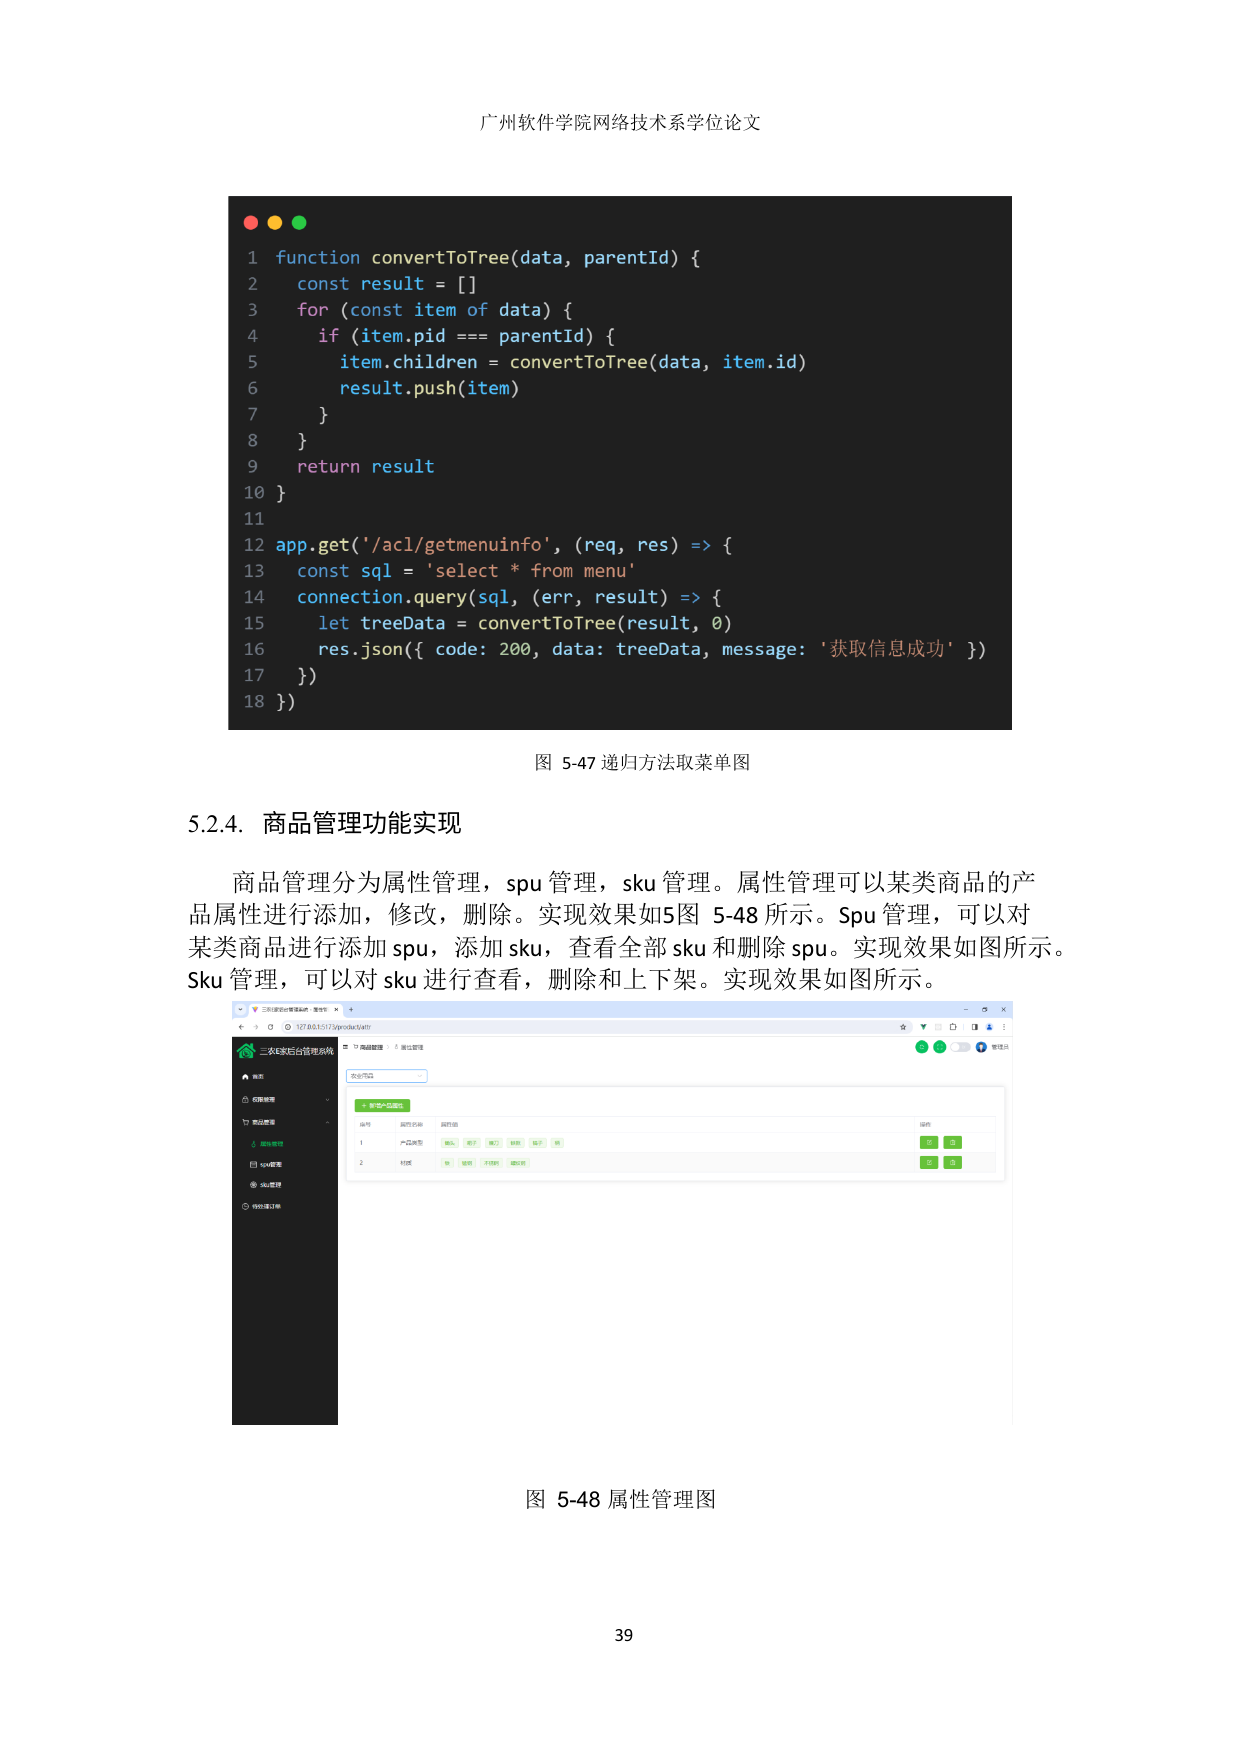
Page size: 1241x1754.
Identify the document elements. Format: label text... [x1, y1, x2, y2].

picture [232, 1001, 1013, 1425]
subtitle 商品管理功能实现 [187, 806, 1053, 838]
picture [228, 196, 1012, 730]
